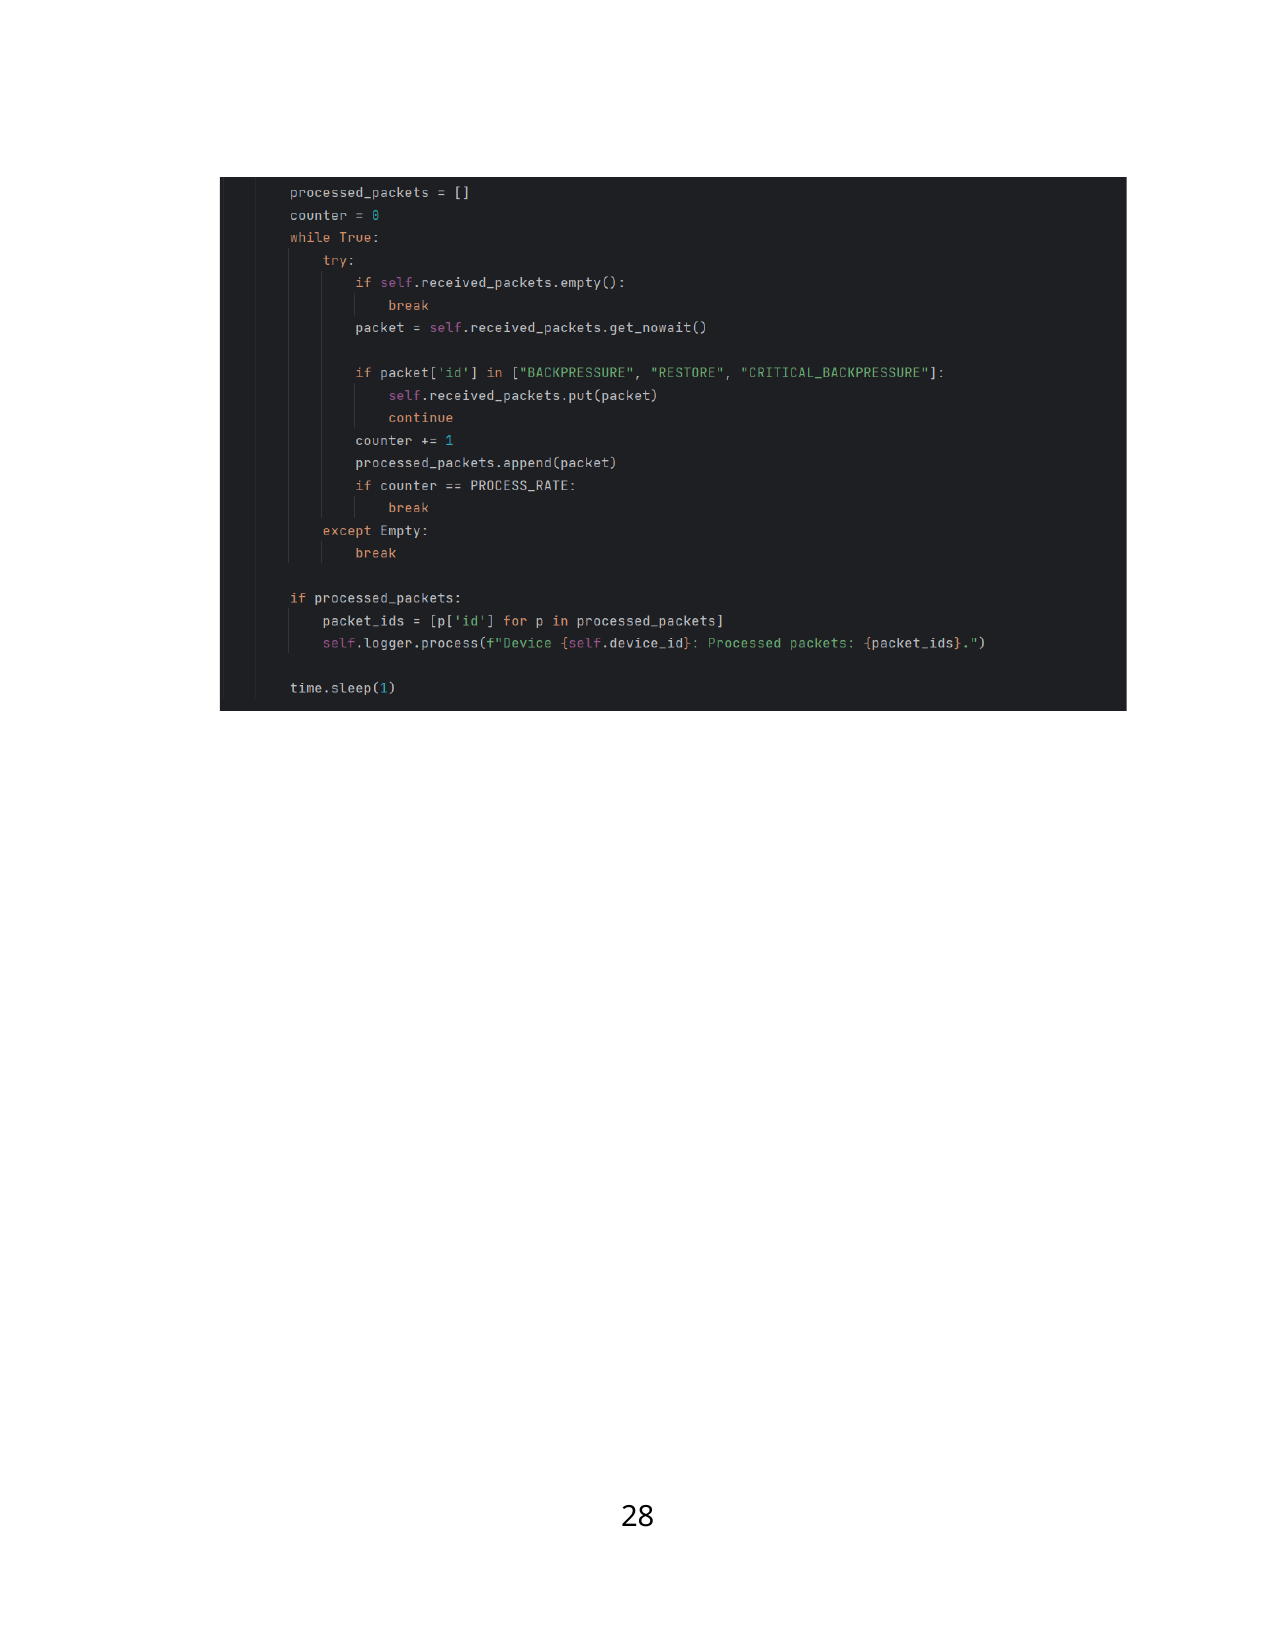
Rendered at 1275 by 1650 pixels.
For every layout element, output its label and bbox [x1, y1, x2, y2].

picture [219, 177, 1127, 711]
